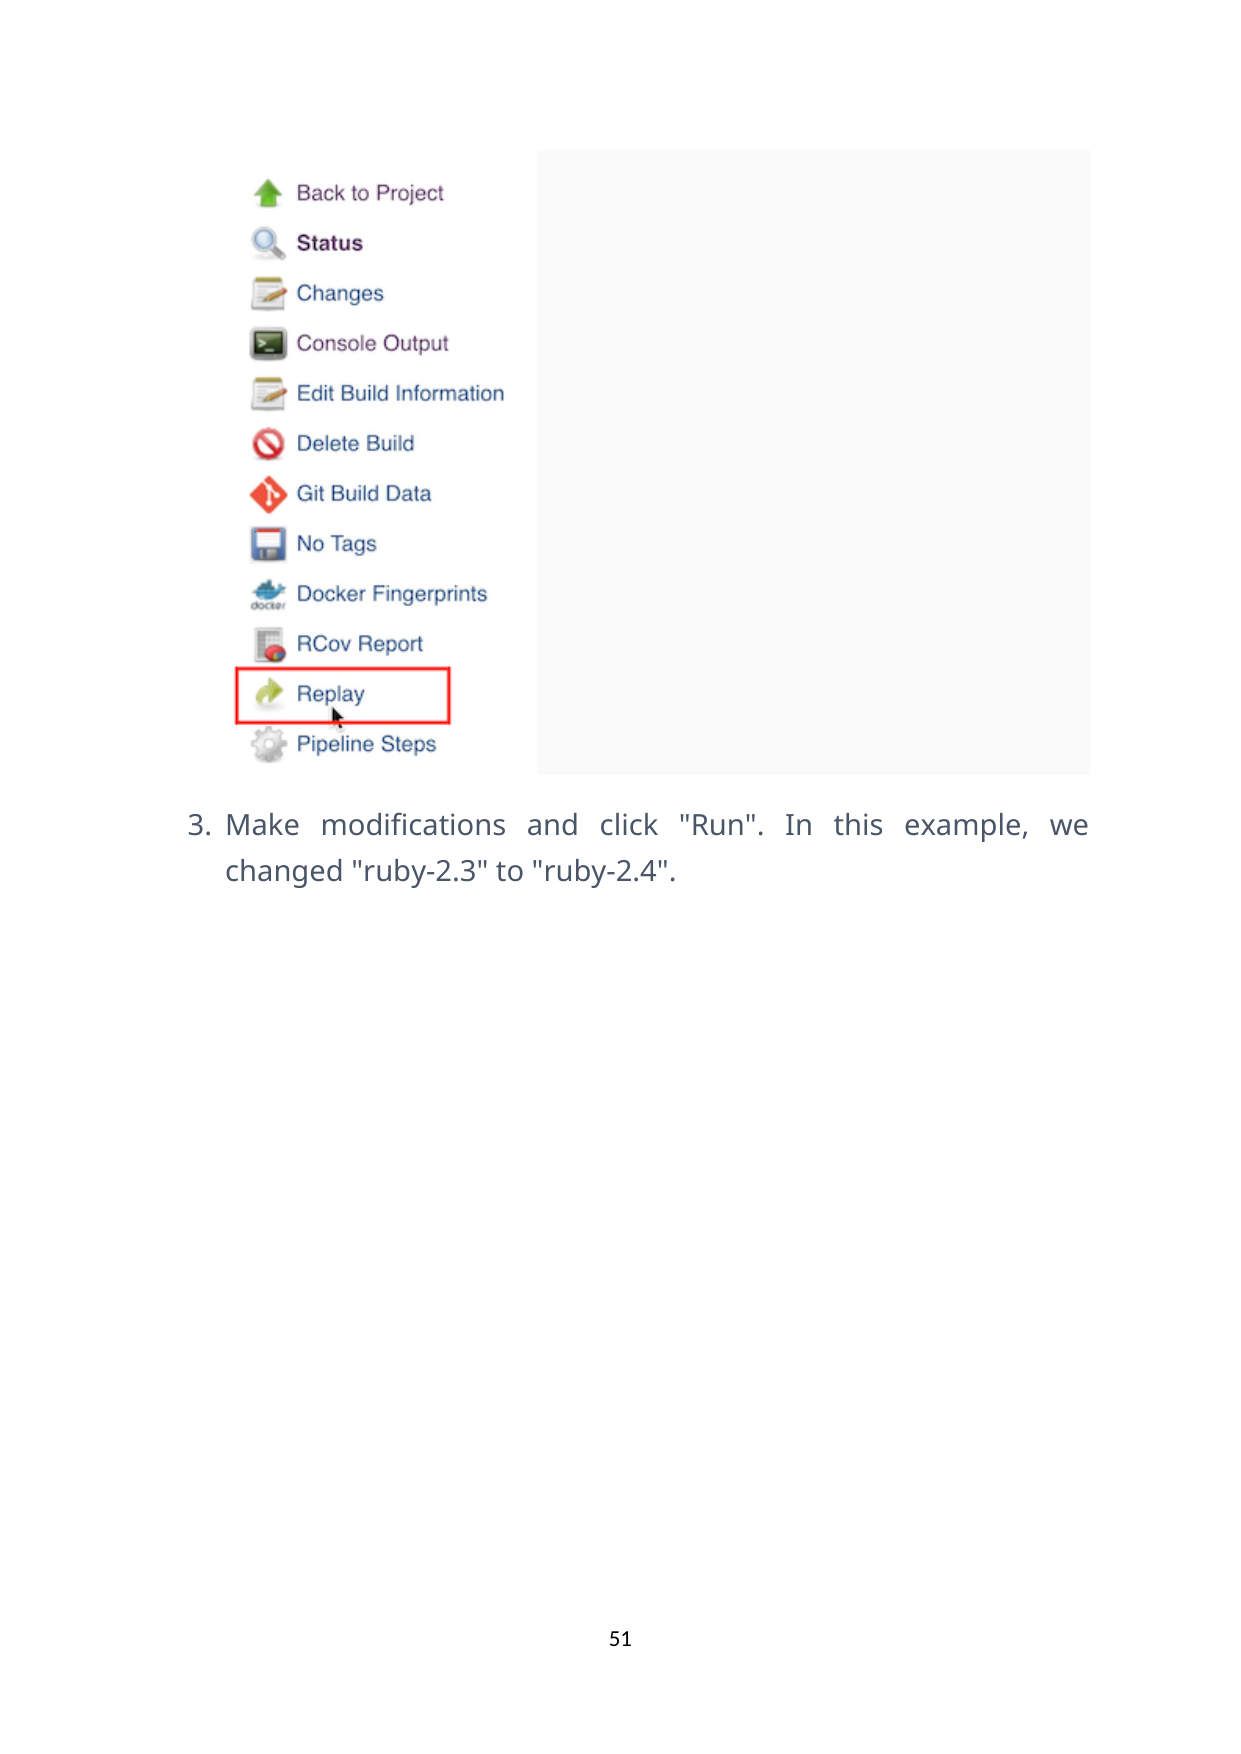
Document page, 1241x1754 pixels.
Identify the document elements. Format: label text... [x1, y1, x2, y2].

list Make modifications and click "Run". In this example, we changed "ruby-2.3" to "ruby-2.4". [187, 804, 1090, 889]
picture [225, 150, 538, 775]
